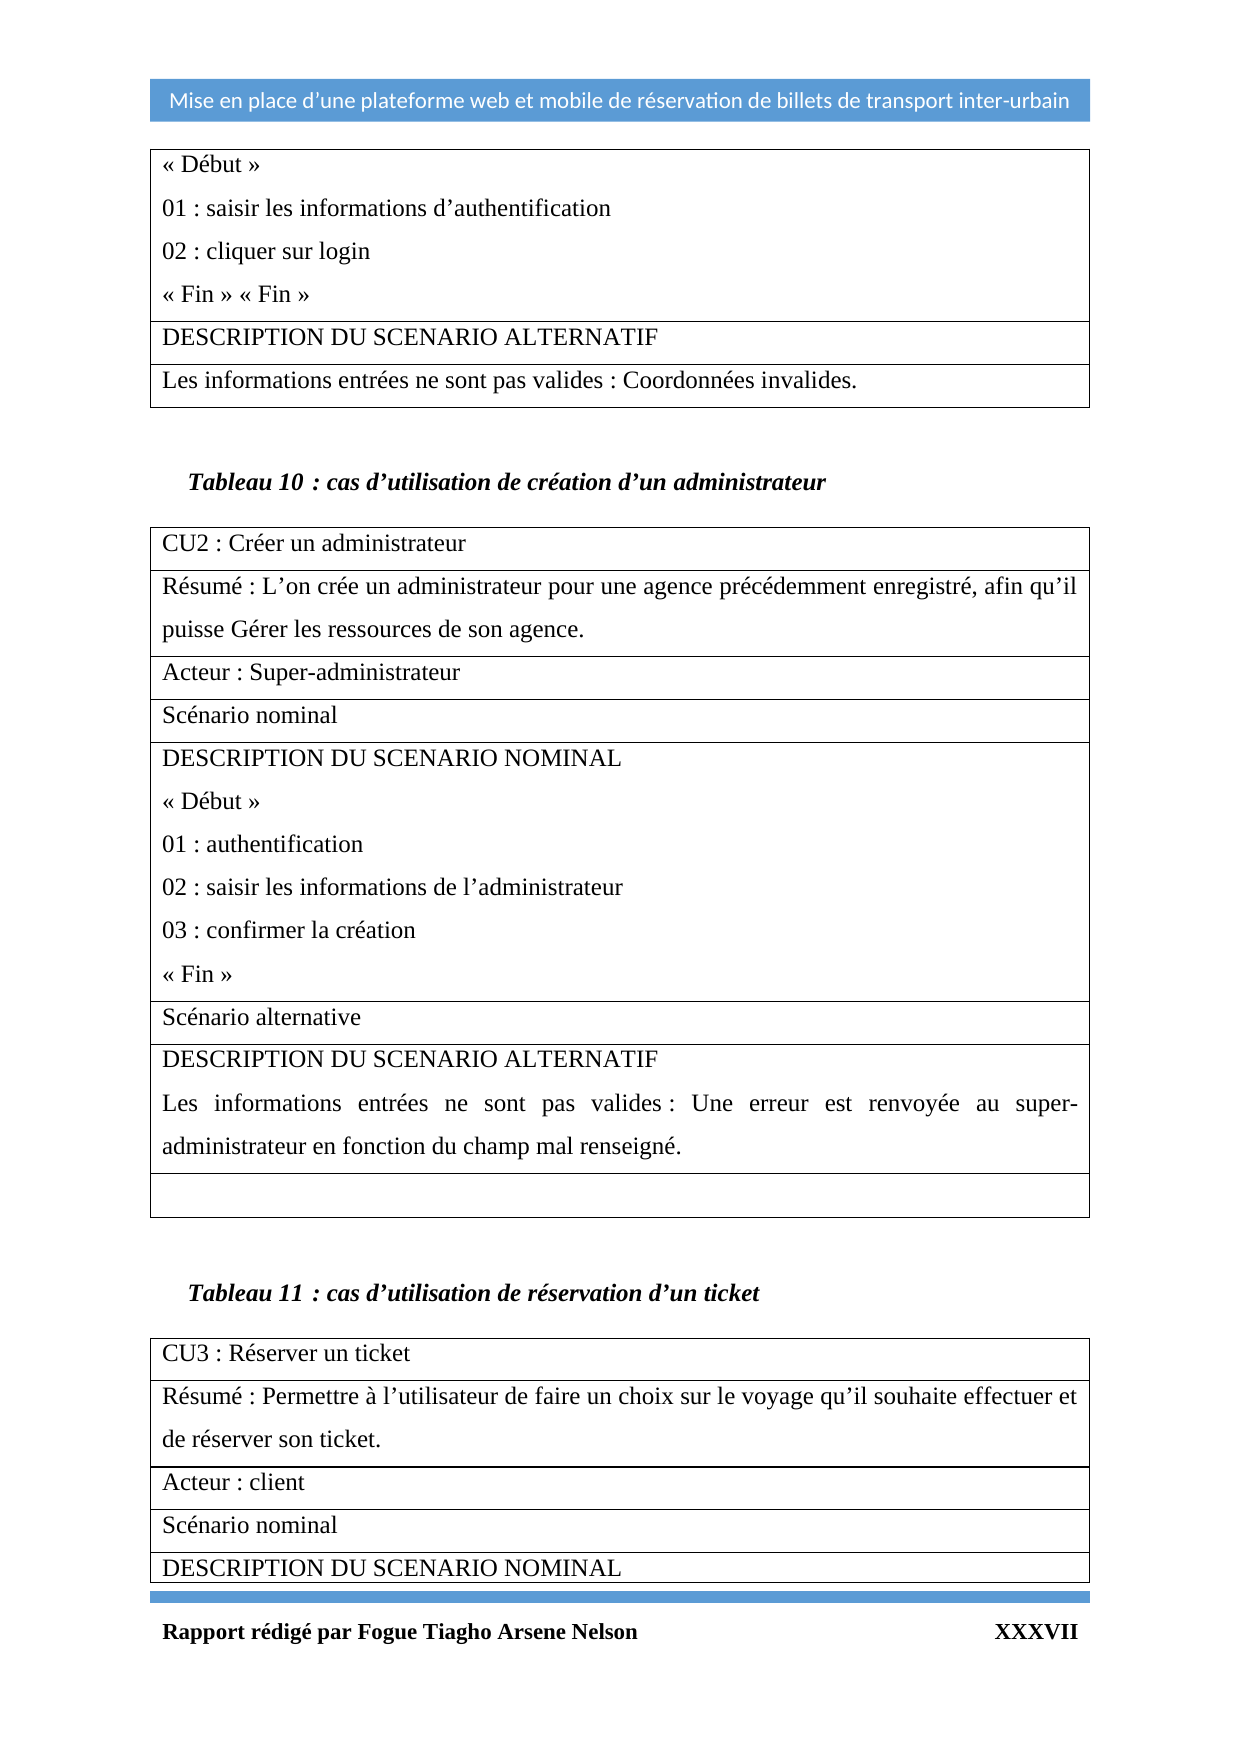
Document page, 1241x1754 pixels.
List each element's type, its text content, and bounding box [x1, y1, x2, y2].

table_cell Acteur : client [151, 1468, 1089, 1509]
table_cell Résumé : L’on crée un administrateur pour une agence précédemment enregistré, afin qu’il puisse Gérer les ressources de son agence. [151, 571, 1089, 656]
table_cell [151, 1174, 1089, 1217]
table_cell Scénario nominal [151, 700, 1089, 742]
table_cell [151, 1553, 1089, 1582]
table_header CU3 : Réserver un ticket [151, 1339, 1089, 1380]
table_cell Les informations entrées ne sont pas valides : Coordonnées invalides. [151, 365, 1089, 407]
table_cell DESCRIPTION DU SCENARIO ALTERNATIF Les informations entrées ne sont pas valides : Une erreur est renvoyée au super-administrateur en fonction du champ mal renseigné. [151, 1045, 1089, 1173]
table_cell Scénario nominal [151, 1510, 1089, 1552]
table_cell Scénario alternative [151, 1002, 1089, 1043]
table_cell DESCRIPTION DU SCENARIO ALTERNATIF [151, 322, 1089, 364]
list Tableau 10 : cas d’utilisation de création d’un administrateur [187, 467, 1090, 496]
table_cell DESCRIPTION DU SCENARIO NOMINAL « Début » 01 : authentification 02 : saisir les informations de l’administrateur 03 : confirmer la création « Fin » [151, 743, 1089, 1001]
table_cell Résumé : Permettre à l’utilisateur de faire un choix sur le voyage qu’il souhaite effectuer et de réserver son ticket. [151, 1381, 1089, 1466]
table_header CU2 : Créer un administrateur [151, 528, 1089, 570]
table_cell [151, 150, 1089, 321]
table_cell Acteur : Super-administrateur [151, 657, 1089, 699]
list Tableau 11 : cas d’utilisation de réservation d’un ticket [187, 1278, 1090, 1306]
